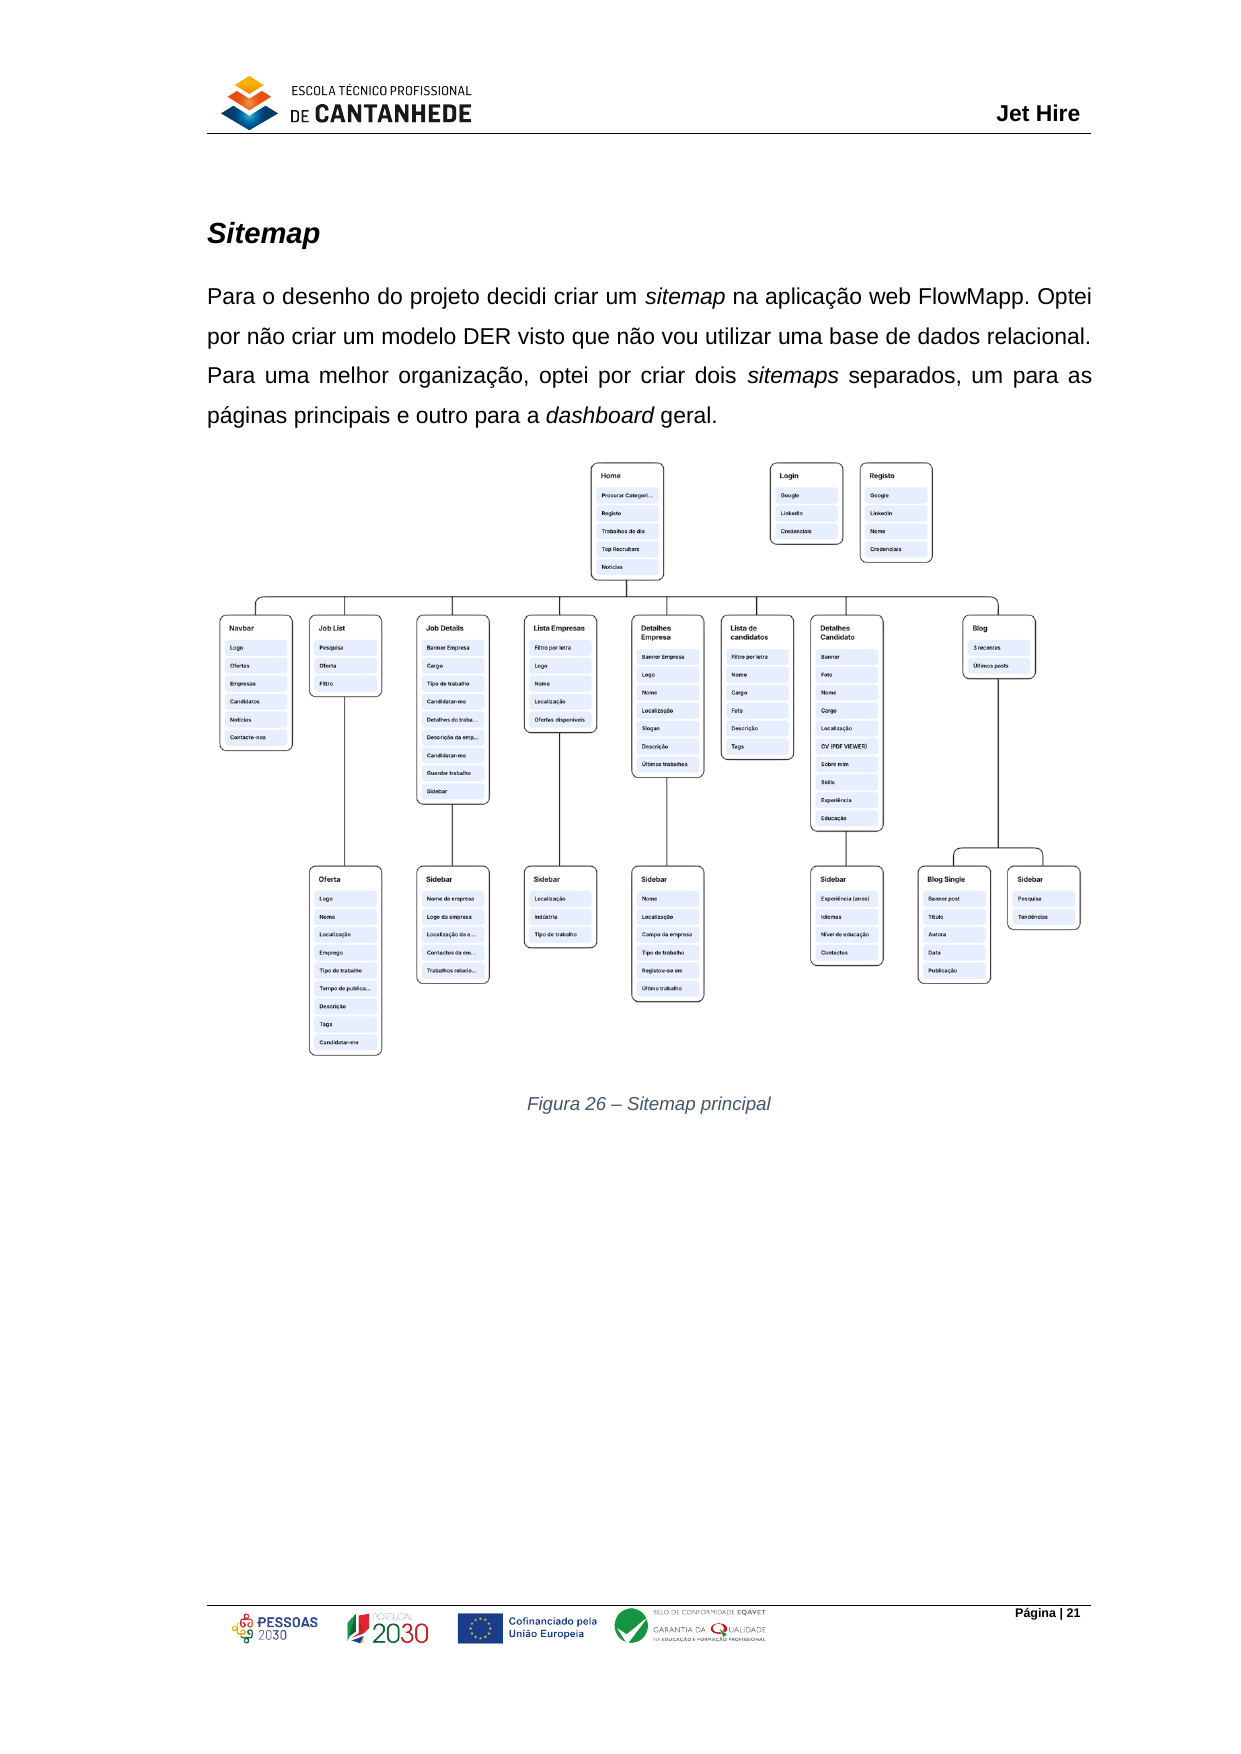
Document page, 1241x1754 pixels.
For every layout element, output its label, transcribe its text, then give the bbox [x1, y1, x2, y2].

picture [218, 1606, 608, 1654]
picture [213, 457, 1086, 1064]
text Figura – Sitemap principal [207, 1093, 1092, 1114]
text Sitemap [207, 216, 1092, 250]
picture [218, 73, 475, 133]
text Para o desenho do projeto decidi criar um sitemap na aplicação web FlowMapp. Optei por não criar um modelo DER visto que não vou utilizar uma base de dados relacional. Para uma melhor organização, optei por criar dois sitemaps separados, um para as páginas principais e outro para a dashboard geral. [207, 283, 1092, 428]
picture [614, 1608, 766, 1643]
